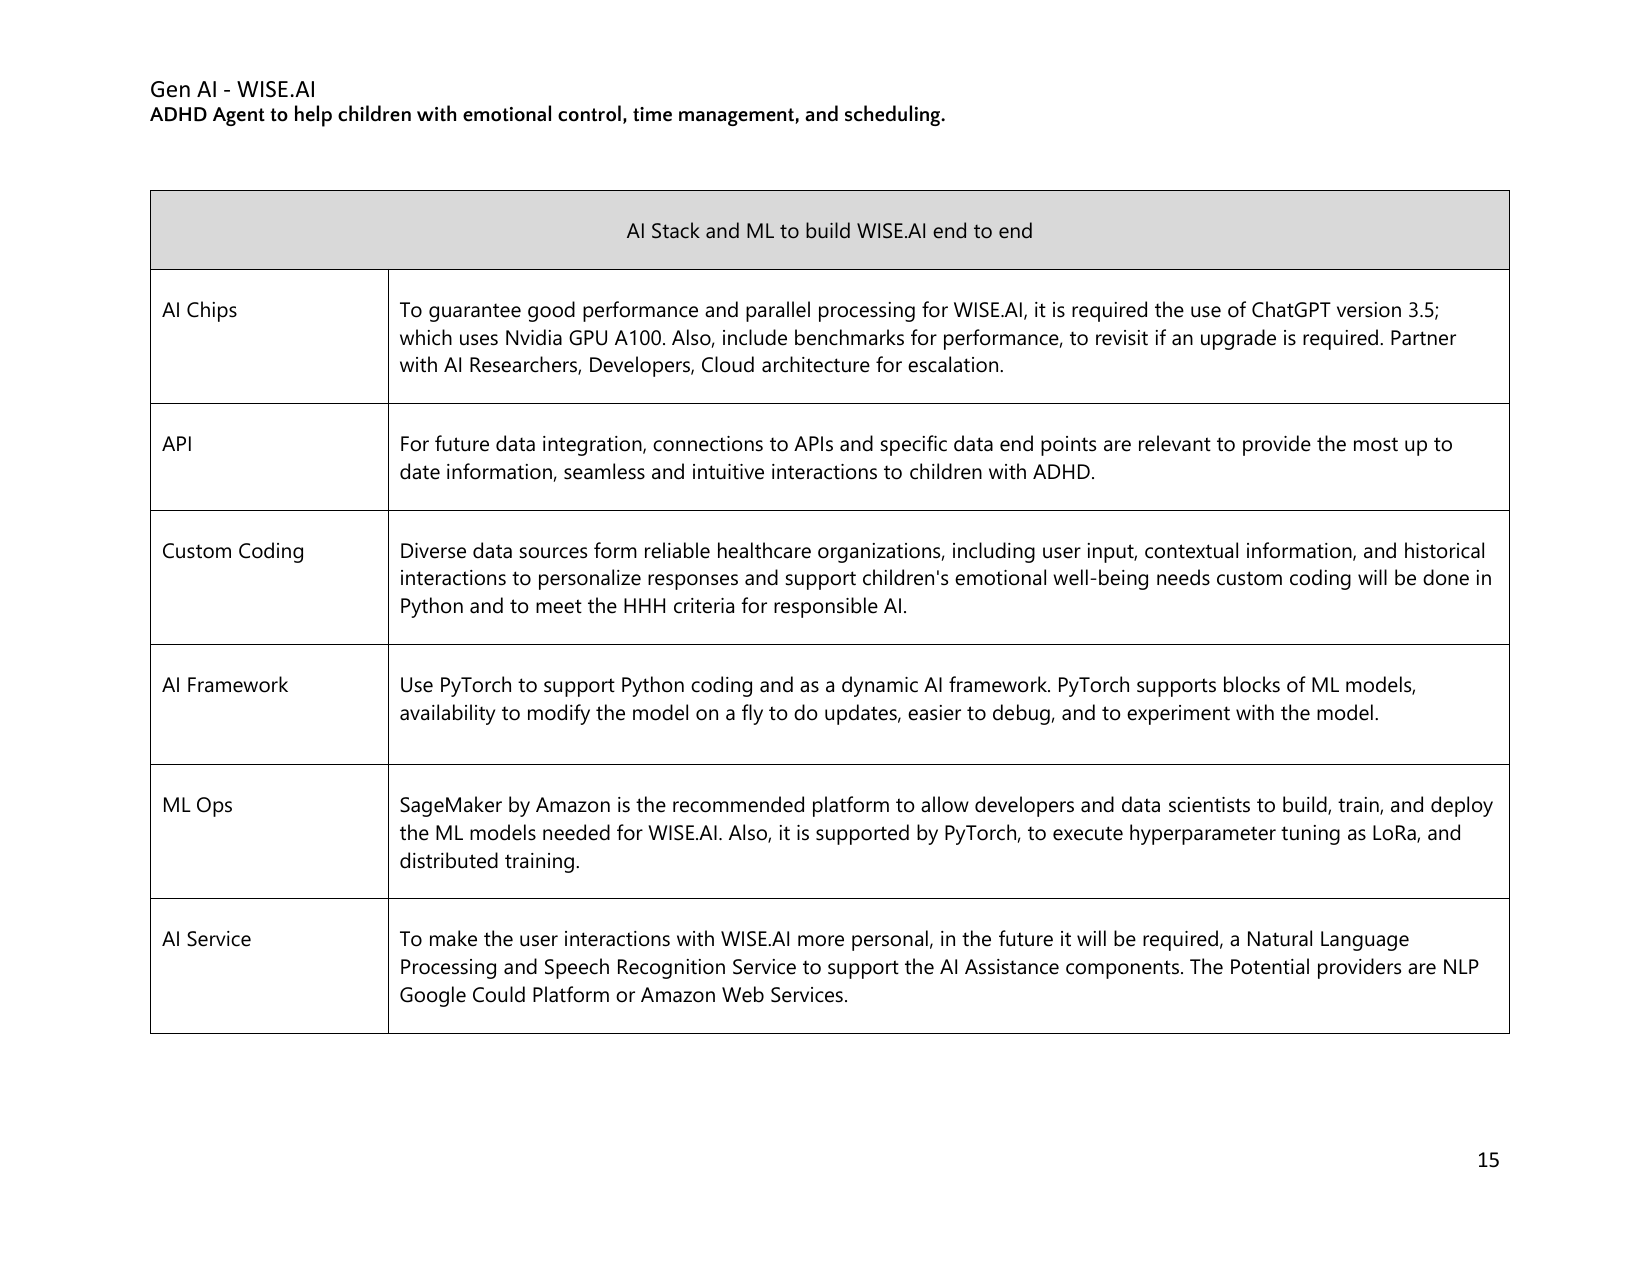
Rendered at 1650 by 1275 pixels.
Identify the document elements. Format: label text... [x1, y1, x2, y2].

table_cell Custom Coding [151, 511, 388, 644]
table_cell ML Ops [151, 765, 388, 898]
table_cell For future data integration, connections to APIs and specific data end points are relevant to provide the most up to date information, seamless and intuitive interactions to children with ADHD. [389, 404, 1509, 509]
table_cell Use PyTorch to support Python coding and as a dynamic AI framework. PyTorch supports blocks of ML models, availability to modify the model on a fly to do updates, easier to debug, and to experiment with the model. [389, 645, 1509, 764]
table_cell To make the user interactions with WISE.AI more personal, in the future it will be required, a Natural Language Processing and Speech Recognition Service to support the AI Assistance components. The Potential providers are NLP Google Could Platform or Amazon Web Services. [389, 899, 1509, 1032]
table_cell AI Service [151, 899, 388, 1032]
table_cell To guarantee good performance and parallel processing for WISE.AI, it is required the use of ChatGPT version 3.5; which uses Nvidia GPU A100. Also, include benchmarks for performance, to revisit if an upgrade is required. Partner with AI Researchers, Developers, Cloud architecture for escalation. [389, 270, 1509, 403]
table_cell API [151, 404, 388, 509]
table_cell AI Chips [151, 270, 388, 403]
table_header AI Stack and ML to build WISE.AI end to end [151, 191, 1509, 269]
table_cell Diverse data sources form reliable healthcare organizations, including user input, contextual information, and historical interactions to personalize responses and support children's emotional well-being needs custom coding will be done in Python and to meet the HHH criteria for responsible AI. [389, 511, 1509, 644]
table_cell AI Framework [151, 645, 388, 764]
table_cell SageMaker by Amazon is the recommended platform to allow developers and data scientists to build, train, and deploy the ML models needed for WISE.AI. Also, it is supported by PyTorch, to execute hyperparameter tuning as LoRa, and distributed training. [389, 765, 1509, 898]
